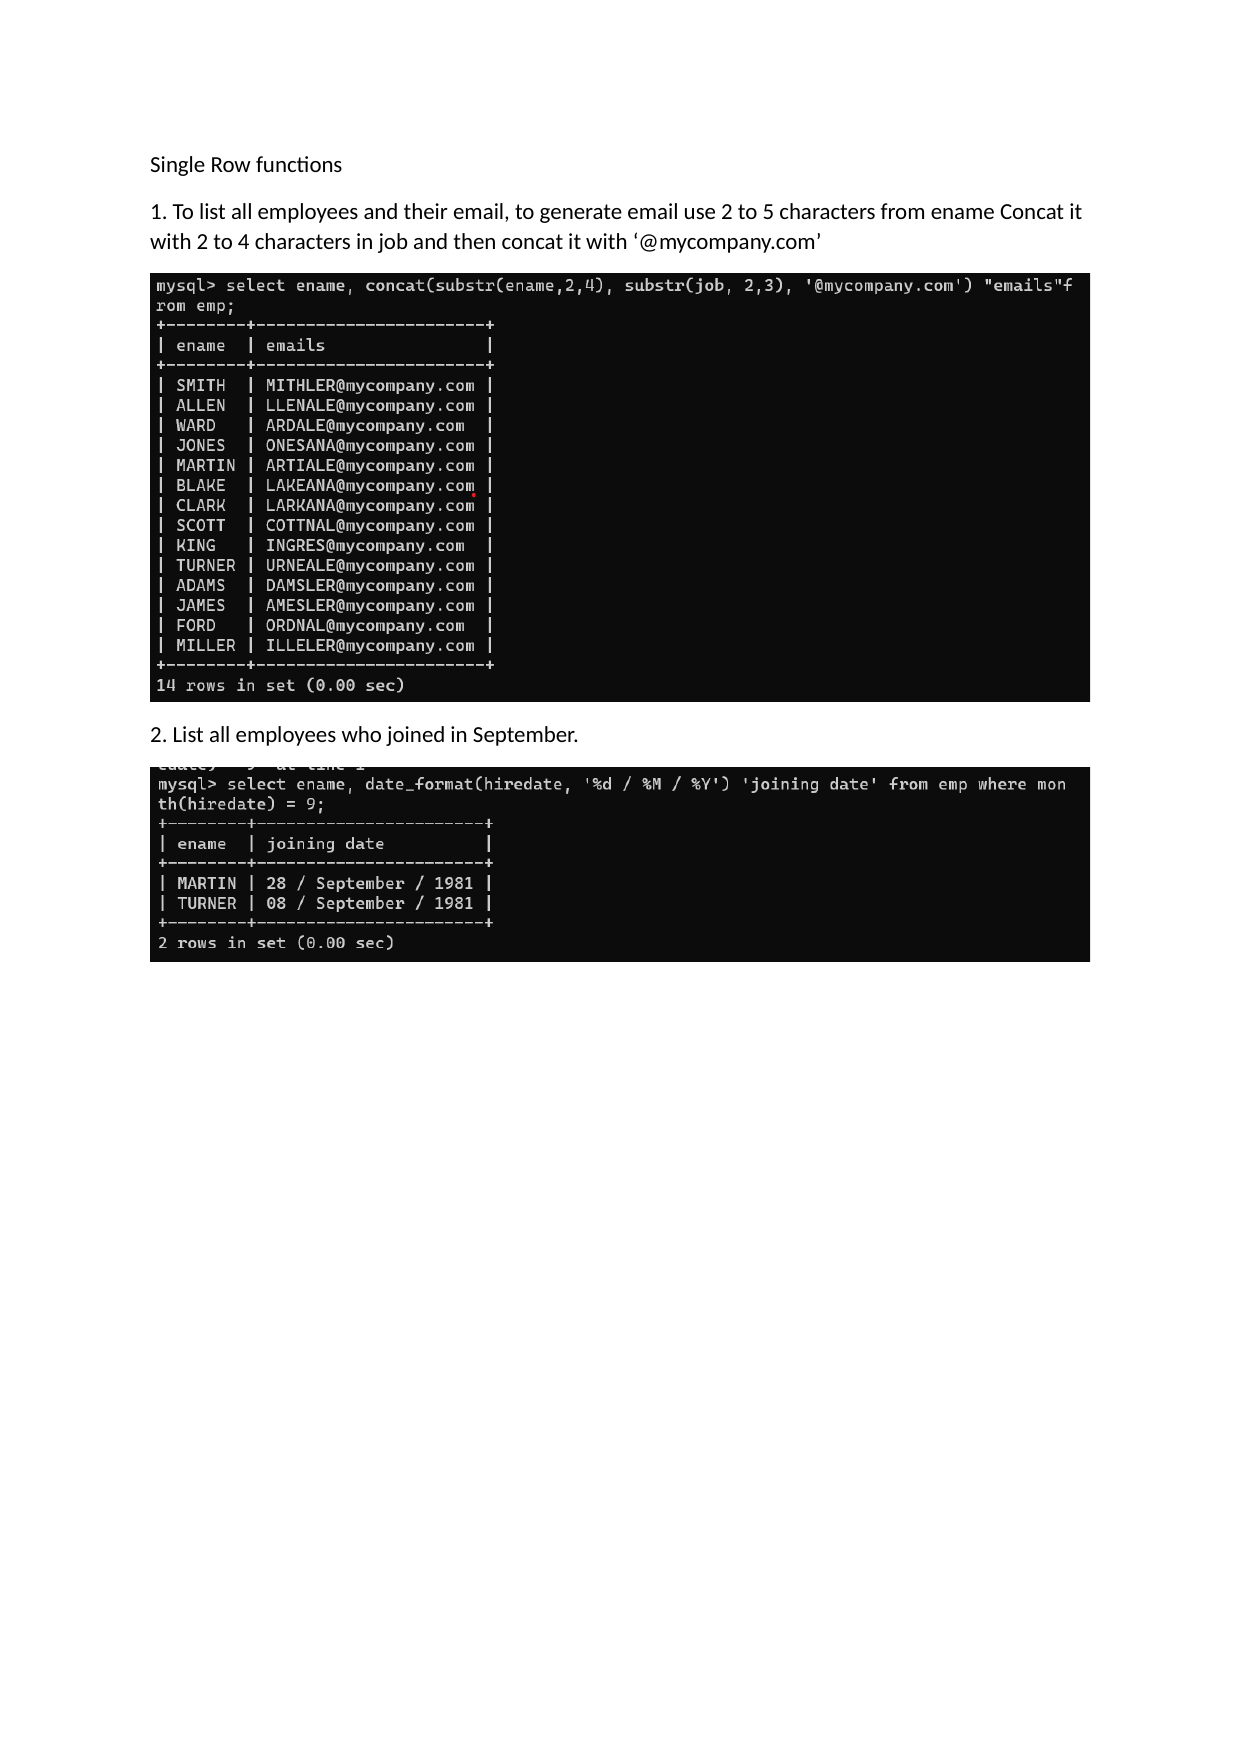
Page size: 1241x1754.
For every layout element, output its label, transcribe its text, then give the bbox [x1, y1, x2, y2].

picture [150, 273, 1091, 702]
text 2. List all employees who joined in September. [150, 720, 1090, 748]
picture [150, 767, 1091, 962]
text Single Row functions [150, 150, 1090, 178]
text 1. To list all employees and their email, to generate email use 2 to 5 characters from ename Concat it with 2 to 4 characters in job and then concat it with ‘@mycompany.com’ [150, 197, 1090, 255]
